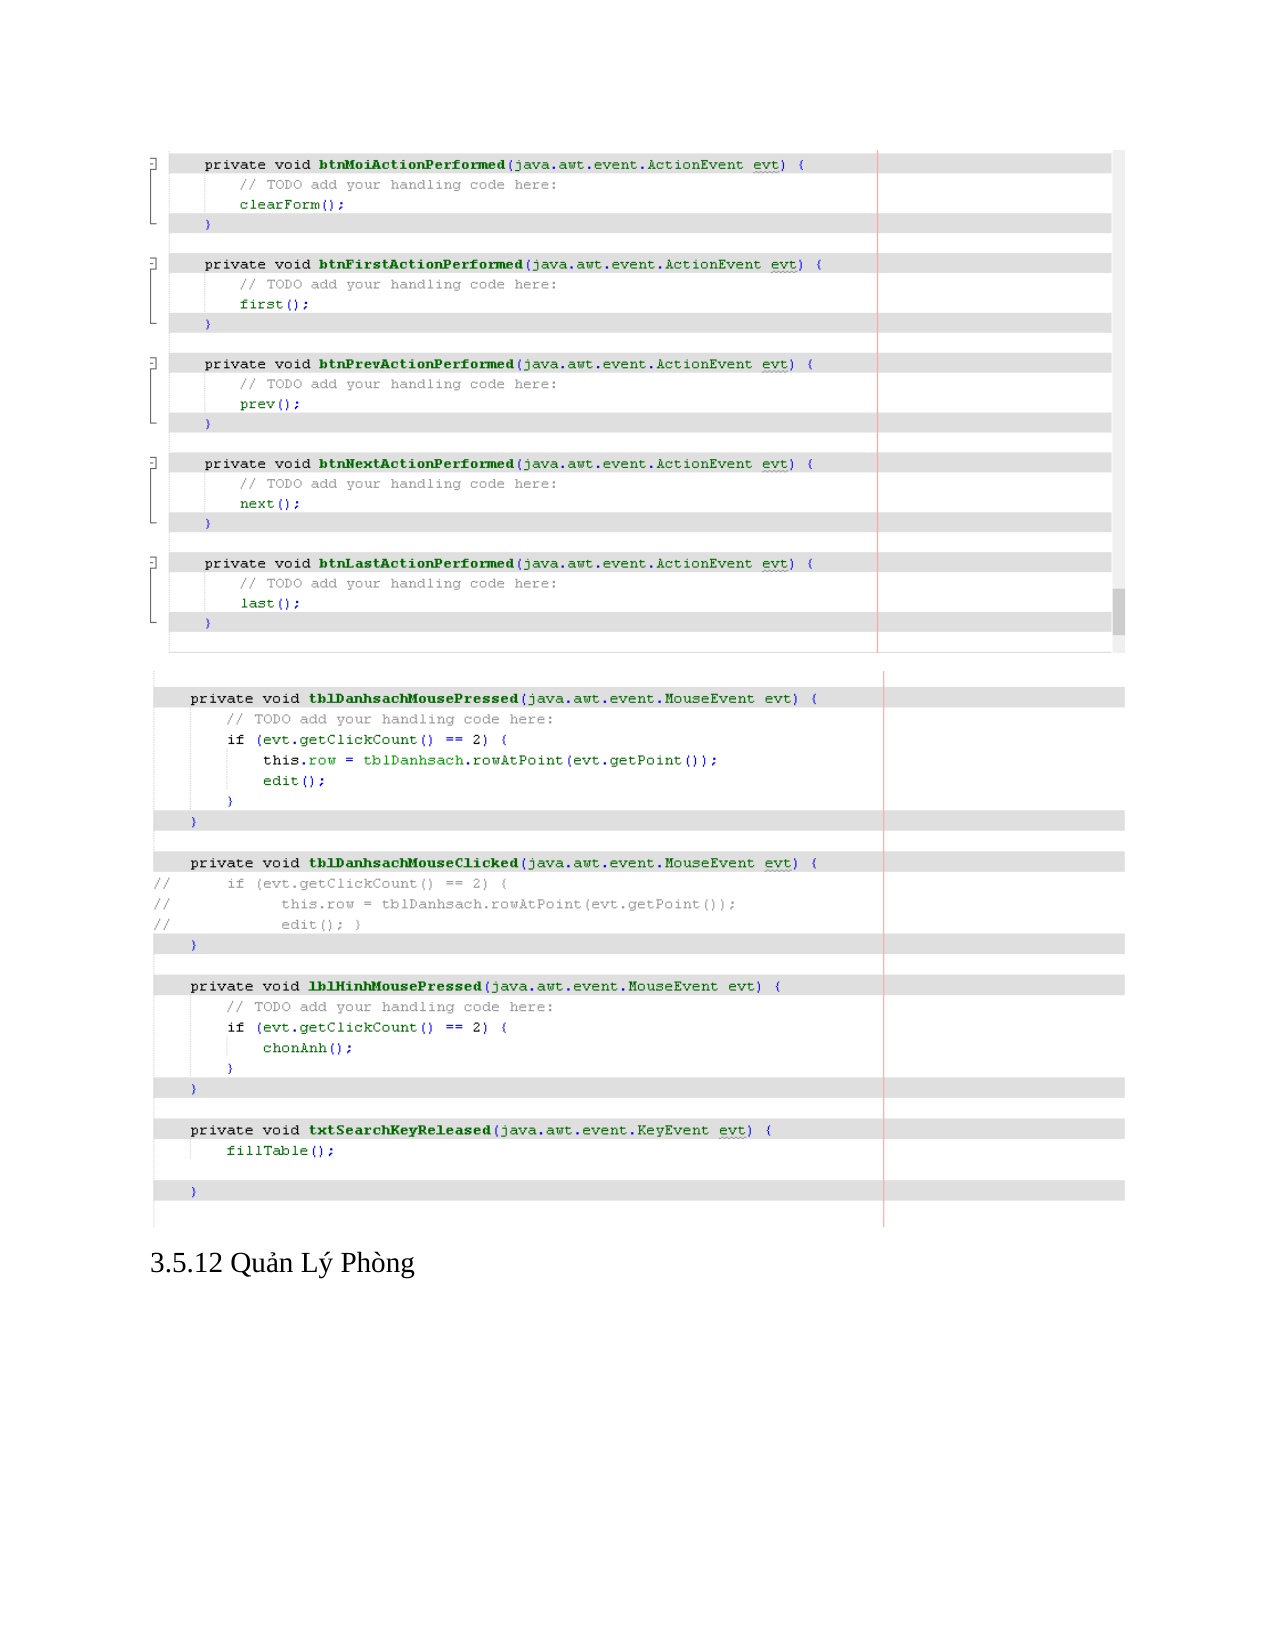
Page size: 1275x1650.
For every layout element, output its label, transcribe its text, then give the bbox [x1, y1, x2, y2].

picture [150, 150, 1125, 653]
picture [150, 671, 1125, 1227]
text 3.5.12 Quản Lý Phòng [150, 1245, 1125, 1279]
